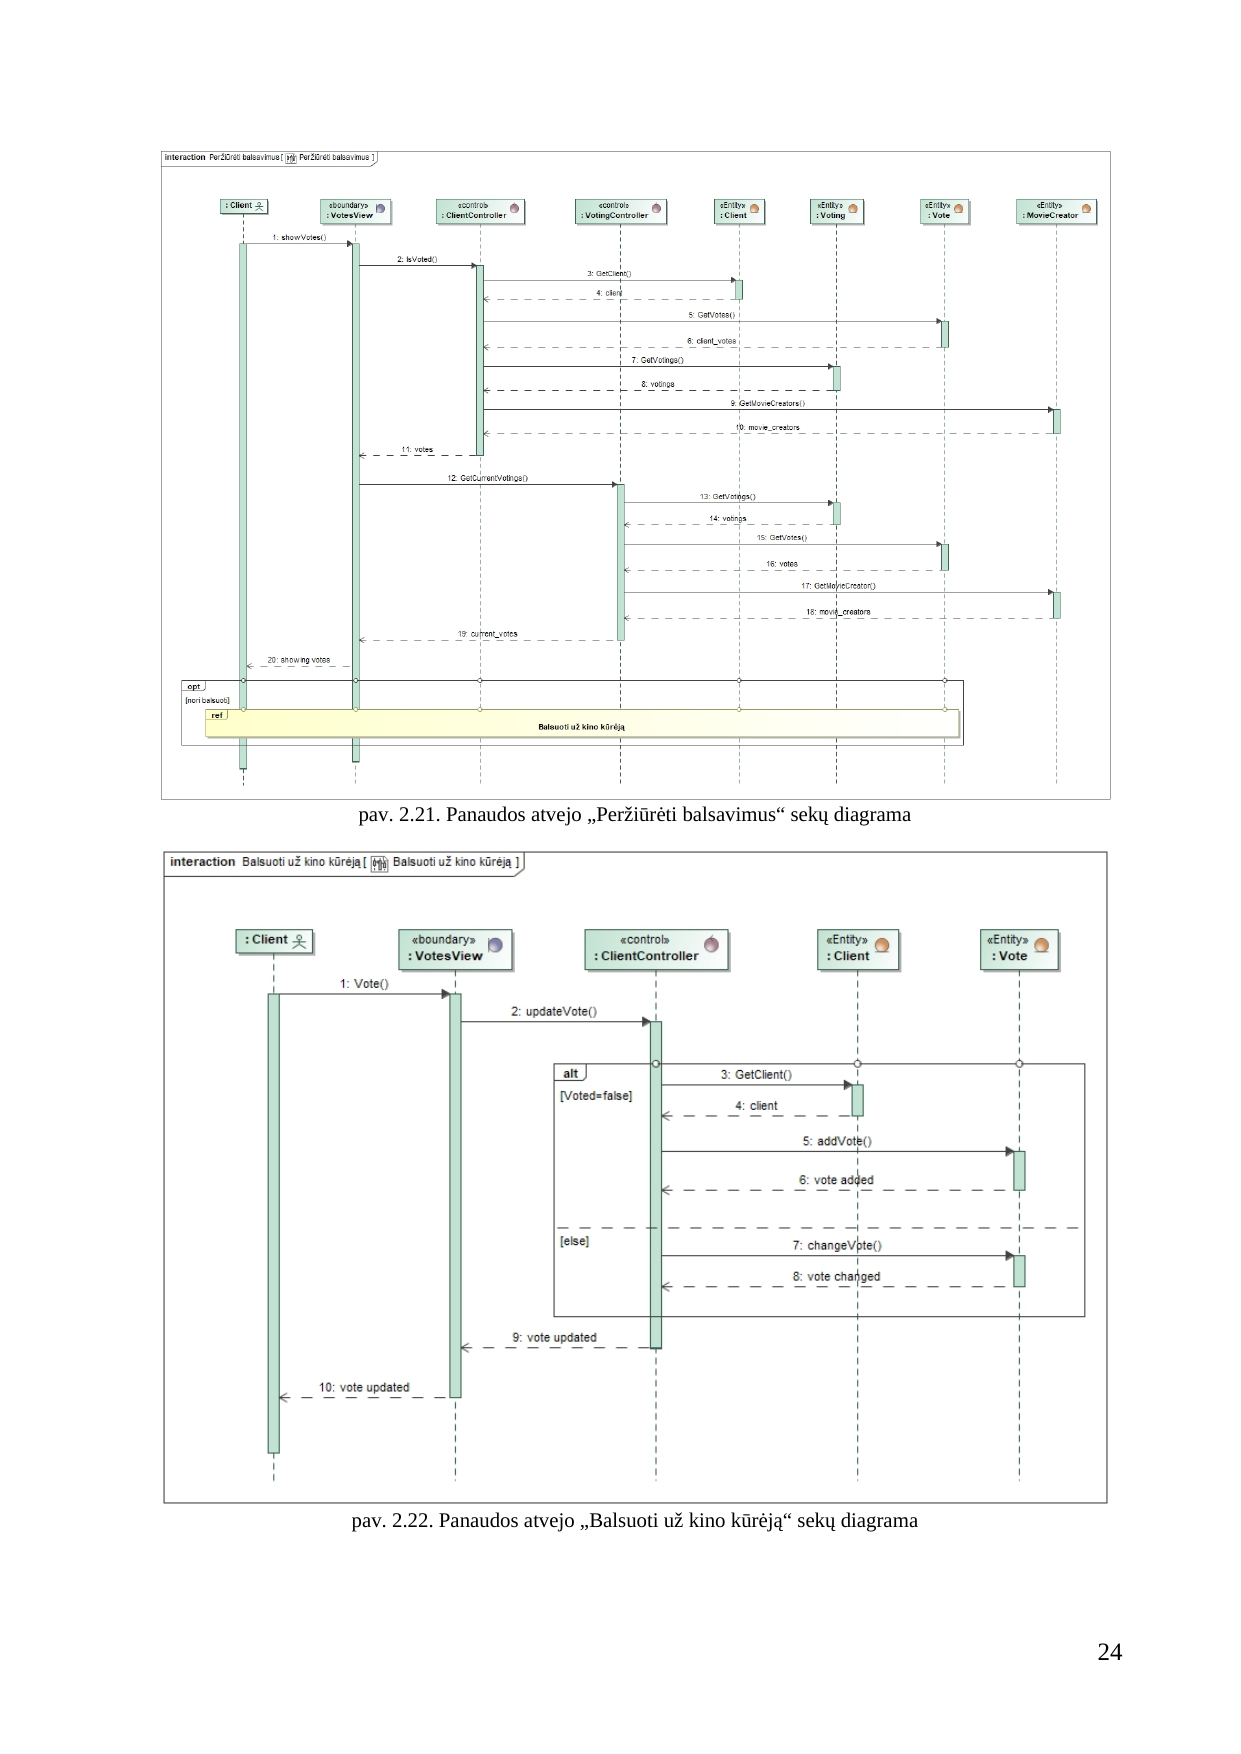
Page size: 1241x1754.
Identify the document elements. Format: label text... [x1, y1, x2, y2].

picture [157, 147, 1113, 802]
picture [158, 846, 1112, 1508]
